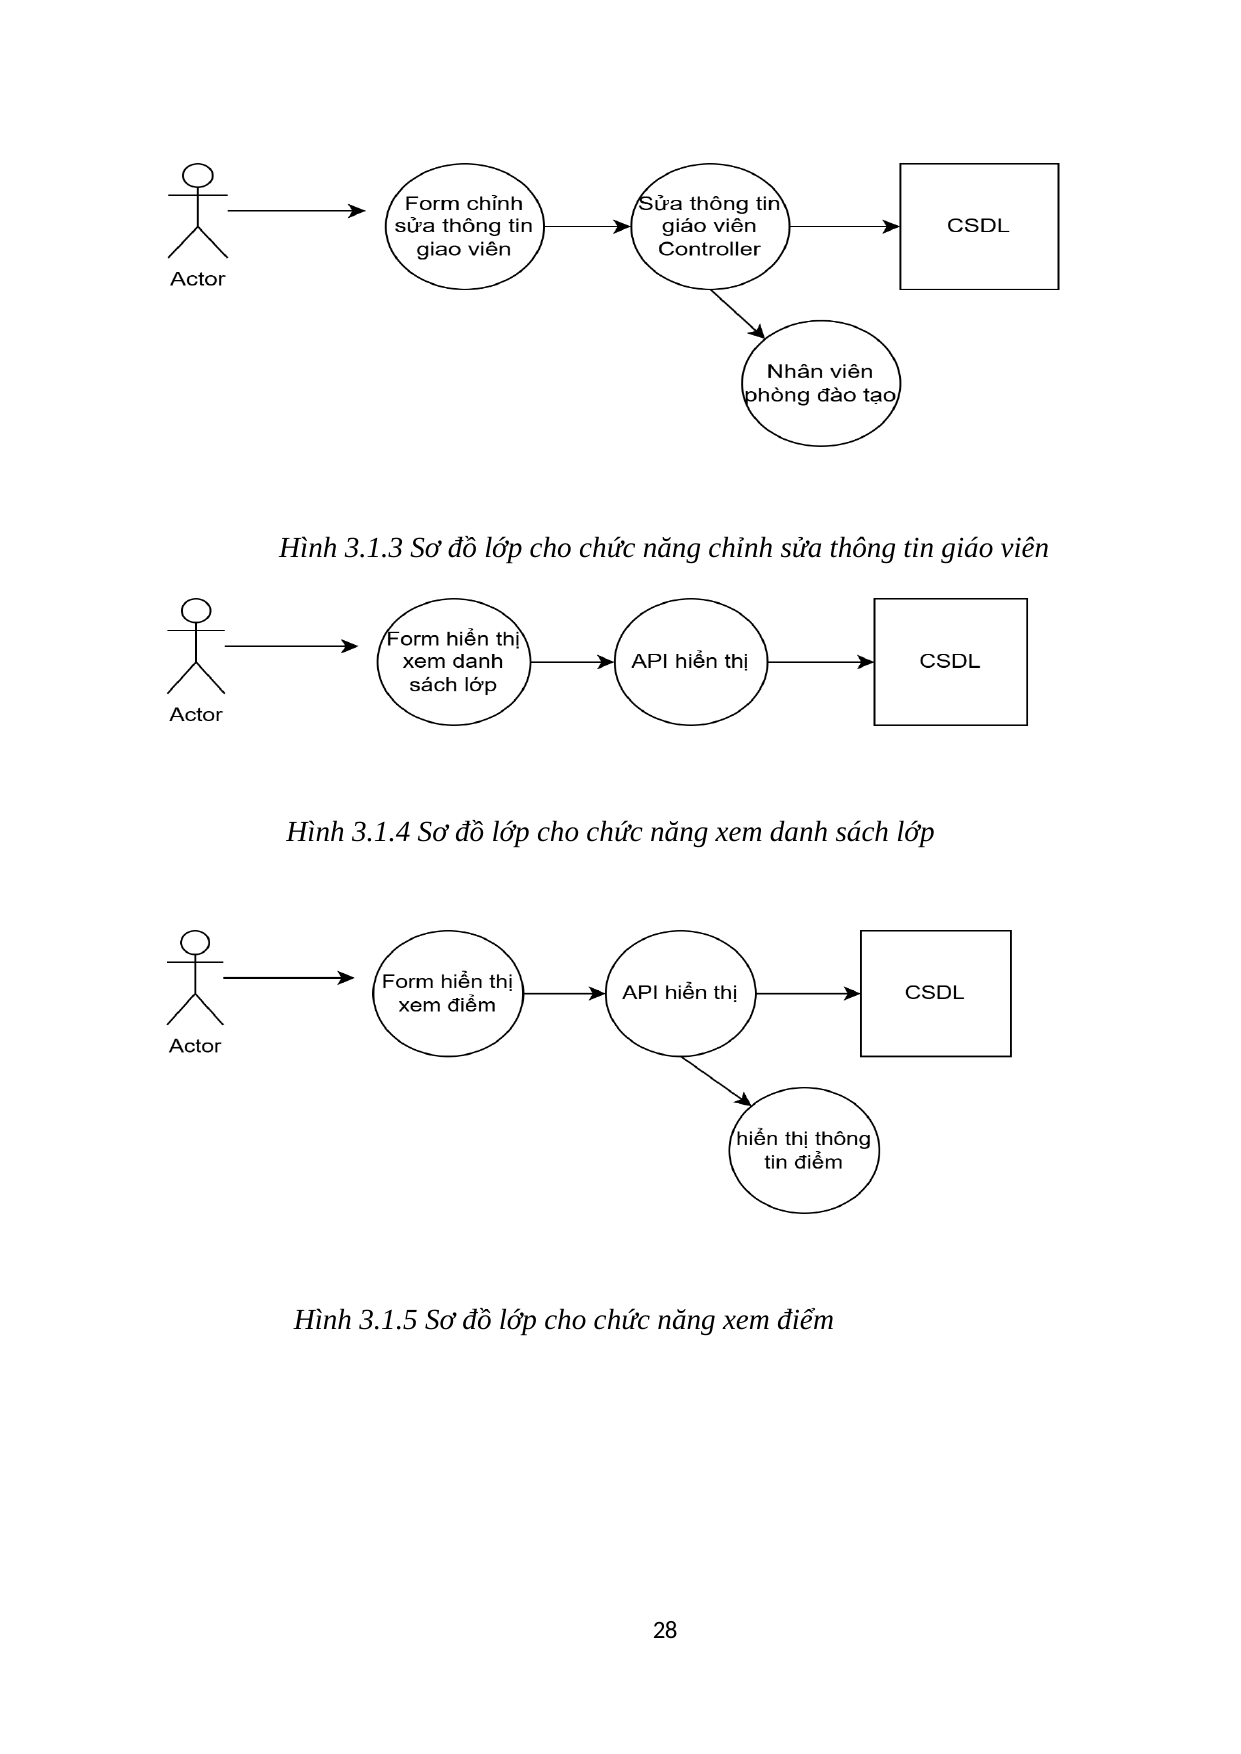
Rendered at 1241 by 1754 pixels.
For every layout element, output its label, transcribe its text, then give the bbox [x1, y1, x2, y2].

text Hình 3.1.3 Sơ đồ lớp cho chức năng chỉnh sửa thông tin giáo viên [148, 530, 1137, 564]
picture [147, 915, 1032, 1231]
text Hình 3.1.5 Sơ đồ lớp cho chức năng xem điểm [148, 1302, 1137, 1336]
picture [147, 147, 1081, 464]
picture [147, 583, 1049, 743]
text Hình 3.1.4 Sơ đồ lớp cho chức năng xem danh sách lớp [148, 814, 1137, 848]
